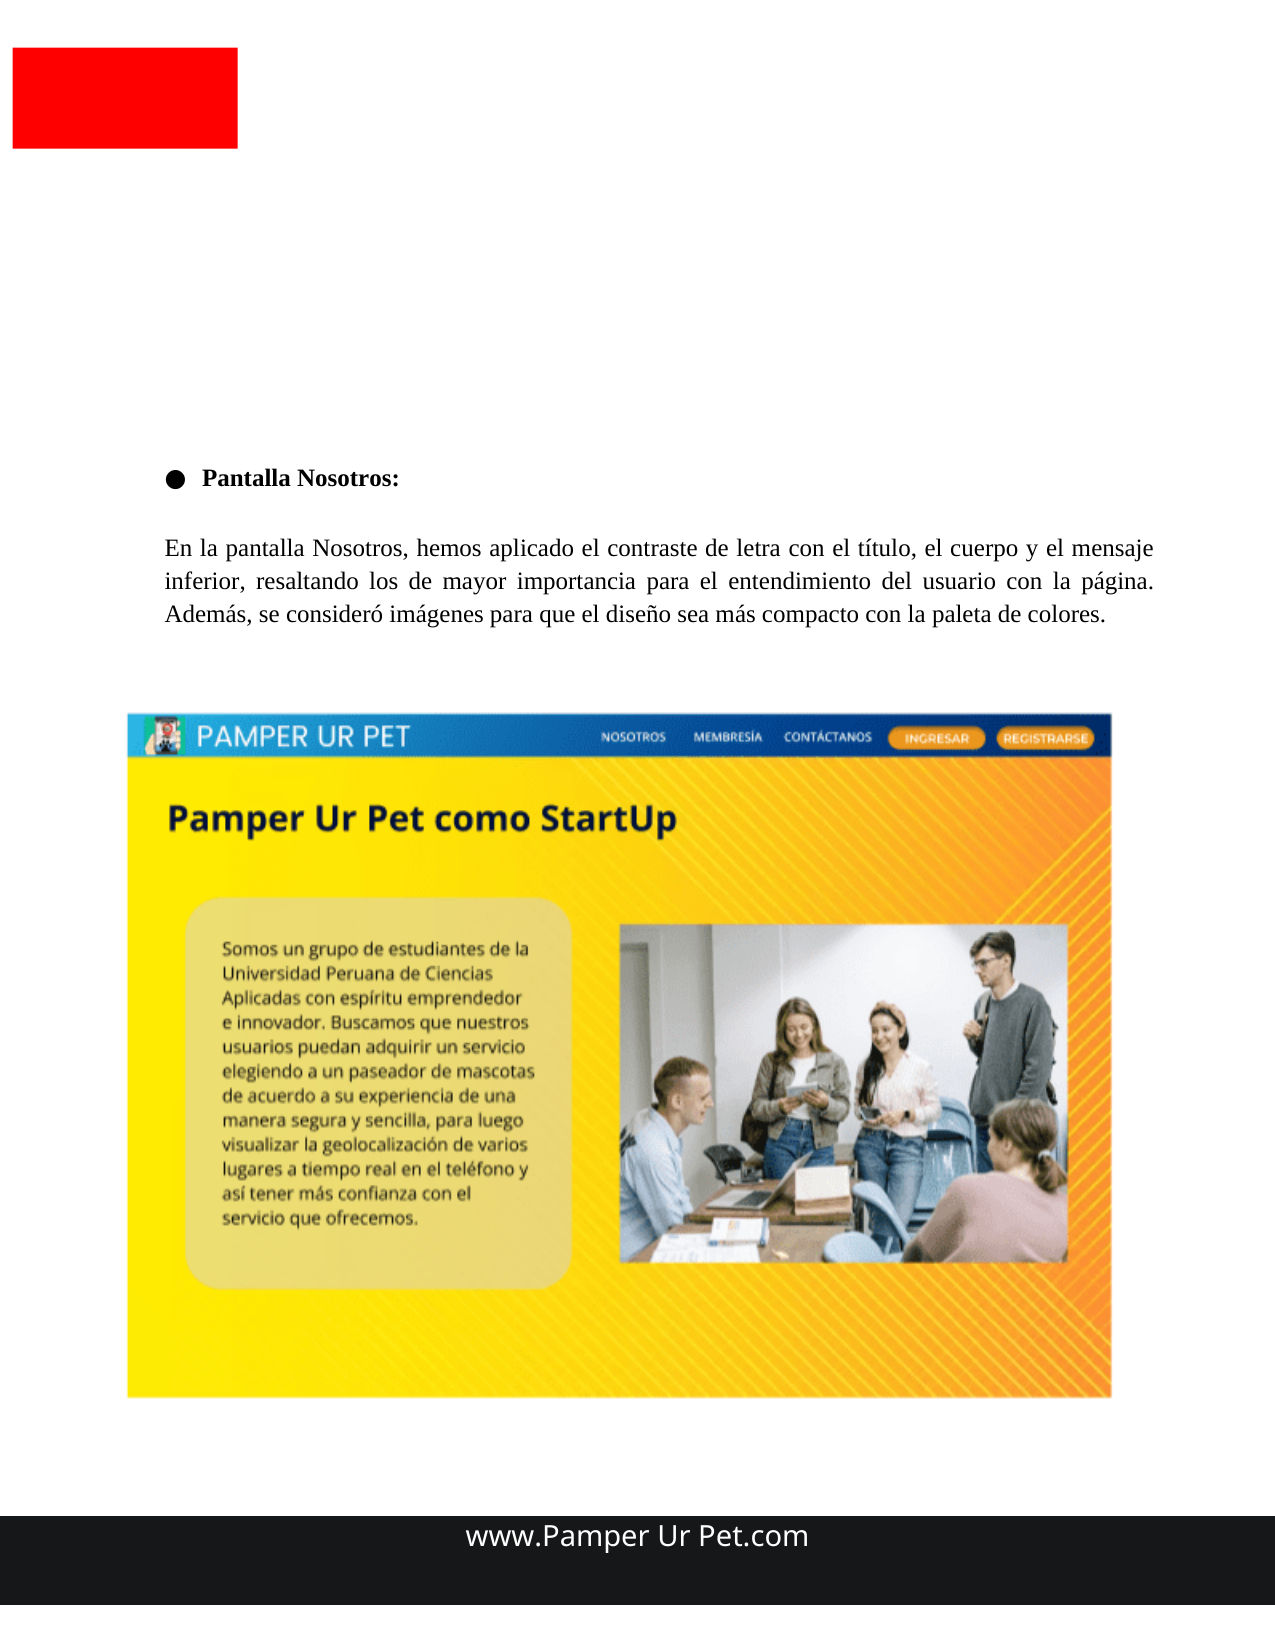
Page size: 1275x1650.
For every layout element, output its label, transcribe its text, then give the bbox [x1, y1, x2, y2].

picture [120, 705, 1117, 1405]
text En la pantalla Nosotros, hemos aplicado el contraste de letra con el título, el cuerpo y el mensaje inferior, resaltando los de mayor importancia para el entendimiento del usuario con la página. Además, se consideró imágenes para que el diseño sea más compacto con la paleta de colores. [164, 533, 1155, 628]
list Pantalla Nosotros: [164, 449, 1155, 500]
